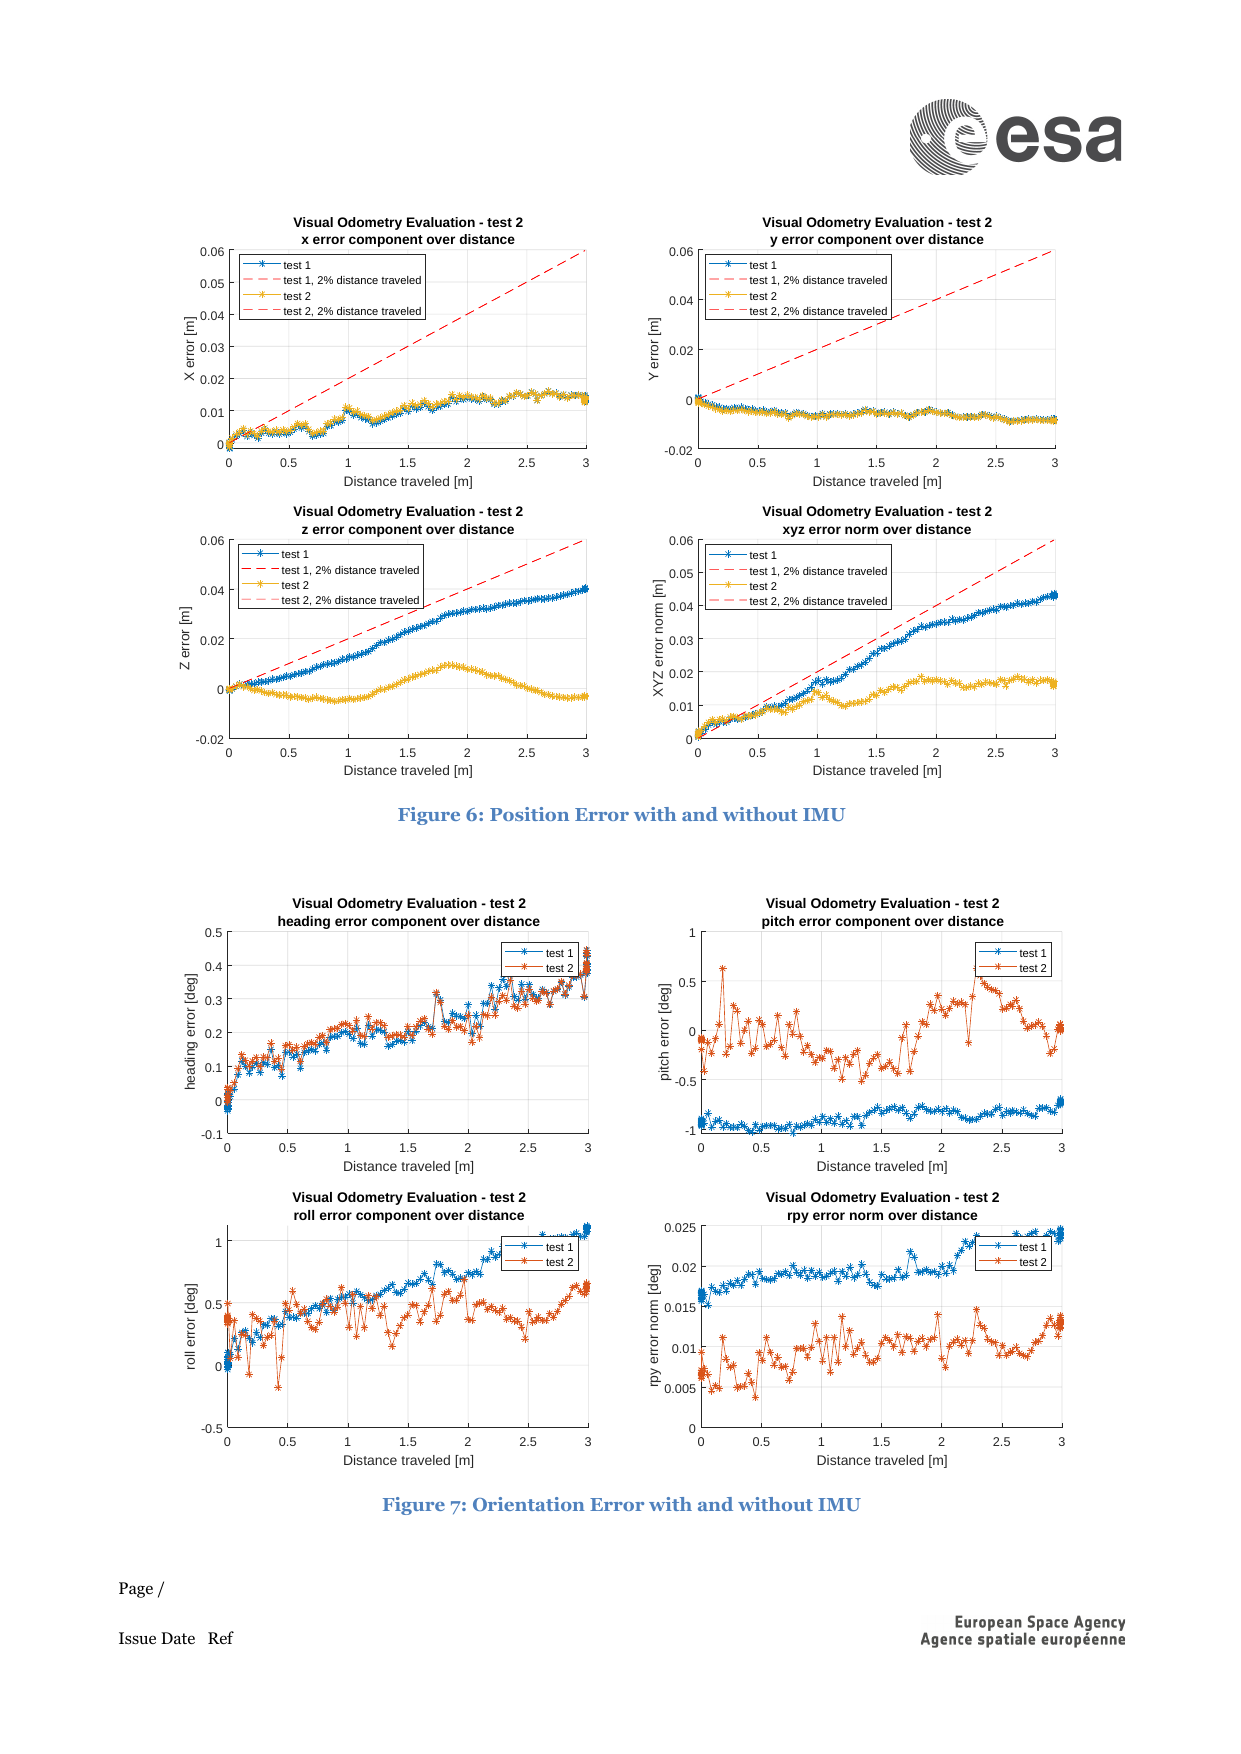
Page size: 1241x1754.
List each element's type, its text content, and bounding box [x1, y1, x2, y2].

picture [908, 99, 1122, 175]
picture [920, 1615, 1125, 1648]
